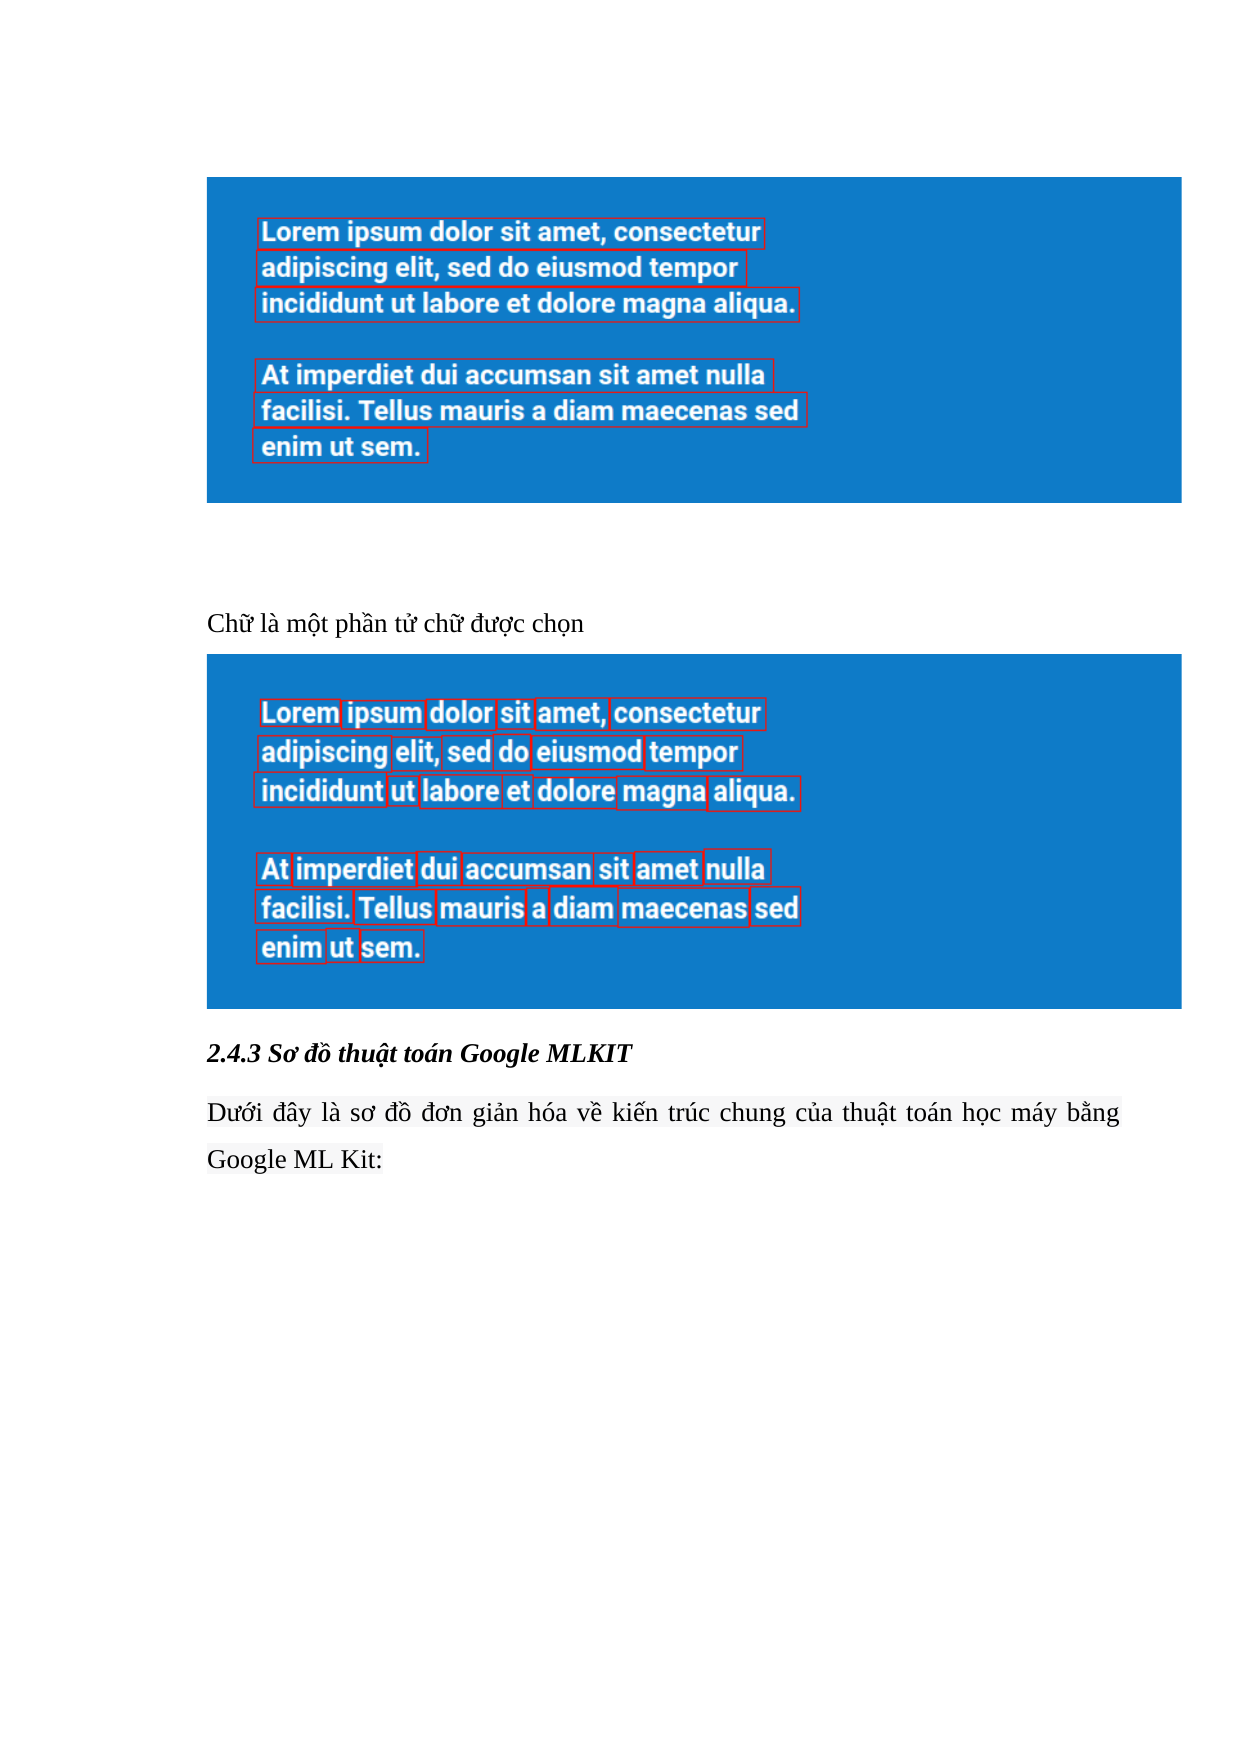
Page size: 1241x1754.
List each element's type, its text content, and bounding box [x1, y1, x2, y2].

picture [206, 654, 1182, 1009]
subtitle 2.4.3 Sơ đồ thuật toán Google MLKIT [207, 1037, 1122, 1068]
picture [206, 177, 1182, 503]
text Dưới đây là sơ đồ đơn giản hóa về kiến trúc chung của thuật toán học máy bằng Google ML Kit: [207, 1127, 1122, 1174]
text Chữ là một phần tử chữ được chọn [207, 607, 1122, 654]
